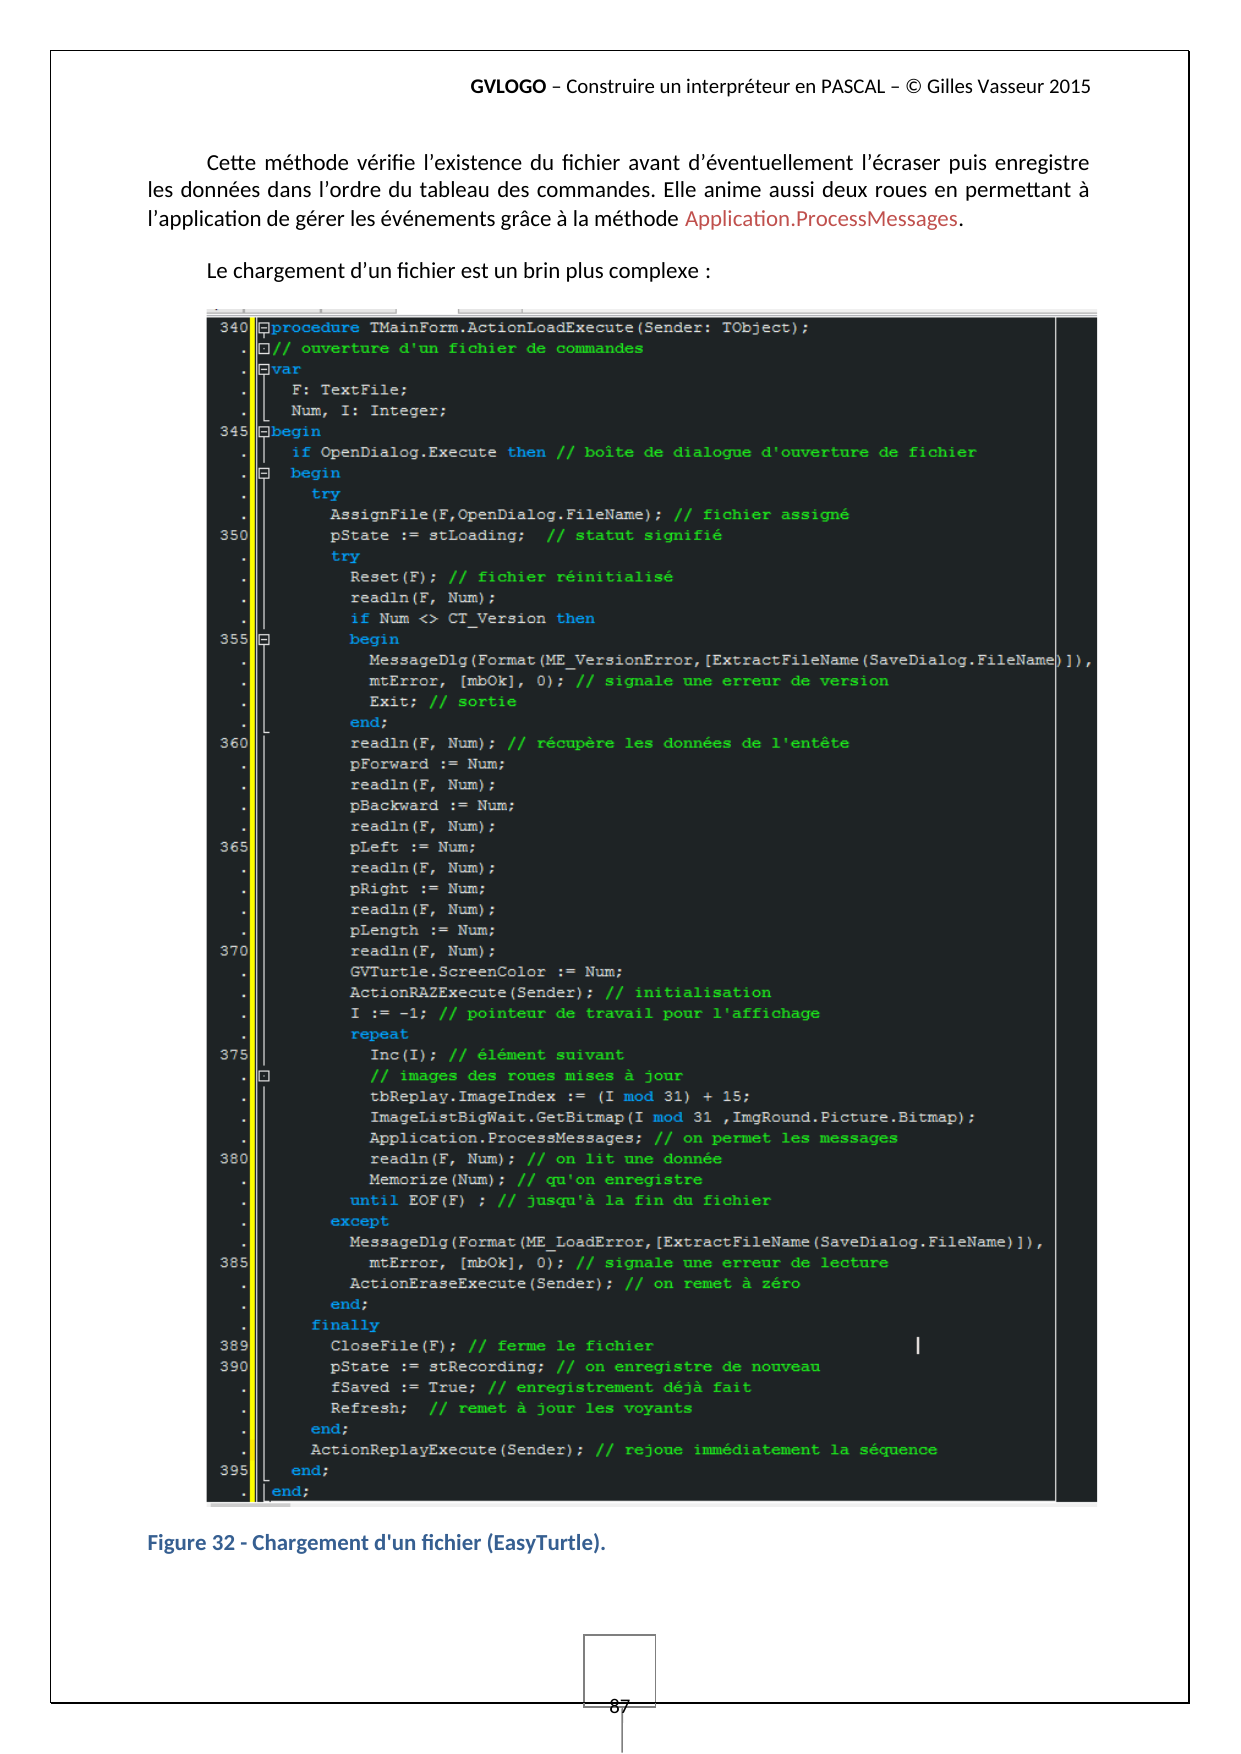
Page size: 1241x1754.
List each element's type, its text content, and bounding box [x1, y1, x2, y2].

picture [206, 309, 1098, 1507]
text Figure 32 - Chargement d'un fichier (EasyTurtle). [147, 1528, 1092, 1556]
text Le chargement d’un fichier est un brin plus complexe : [147, 257, 1092, 285]
text Cette méthode vérifie l’existence du fichier avant d’éventuellement l’écraser puis enregistre les données dans l’ordre du tableau des commandes. Elle anime aussi deux roues en permettant à l’application de gérer les événements grâce à la méthode Application.ProcessMessages. [147, 148, 1092, 232]
